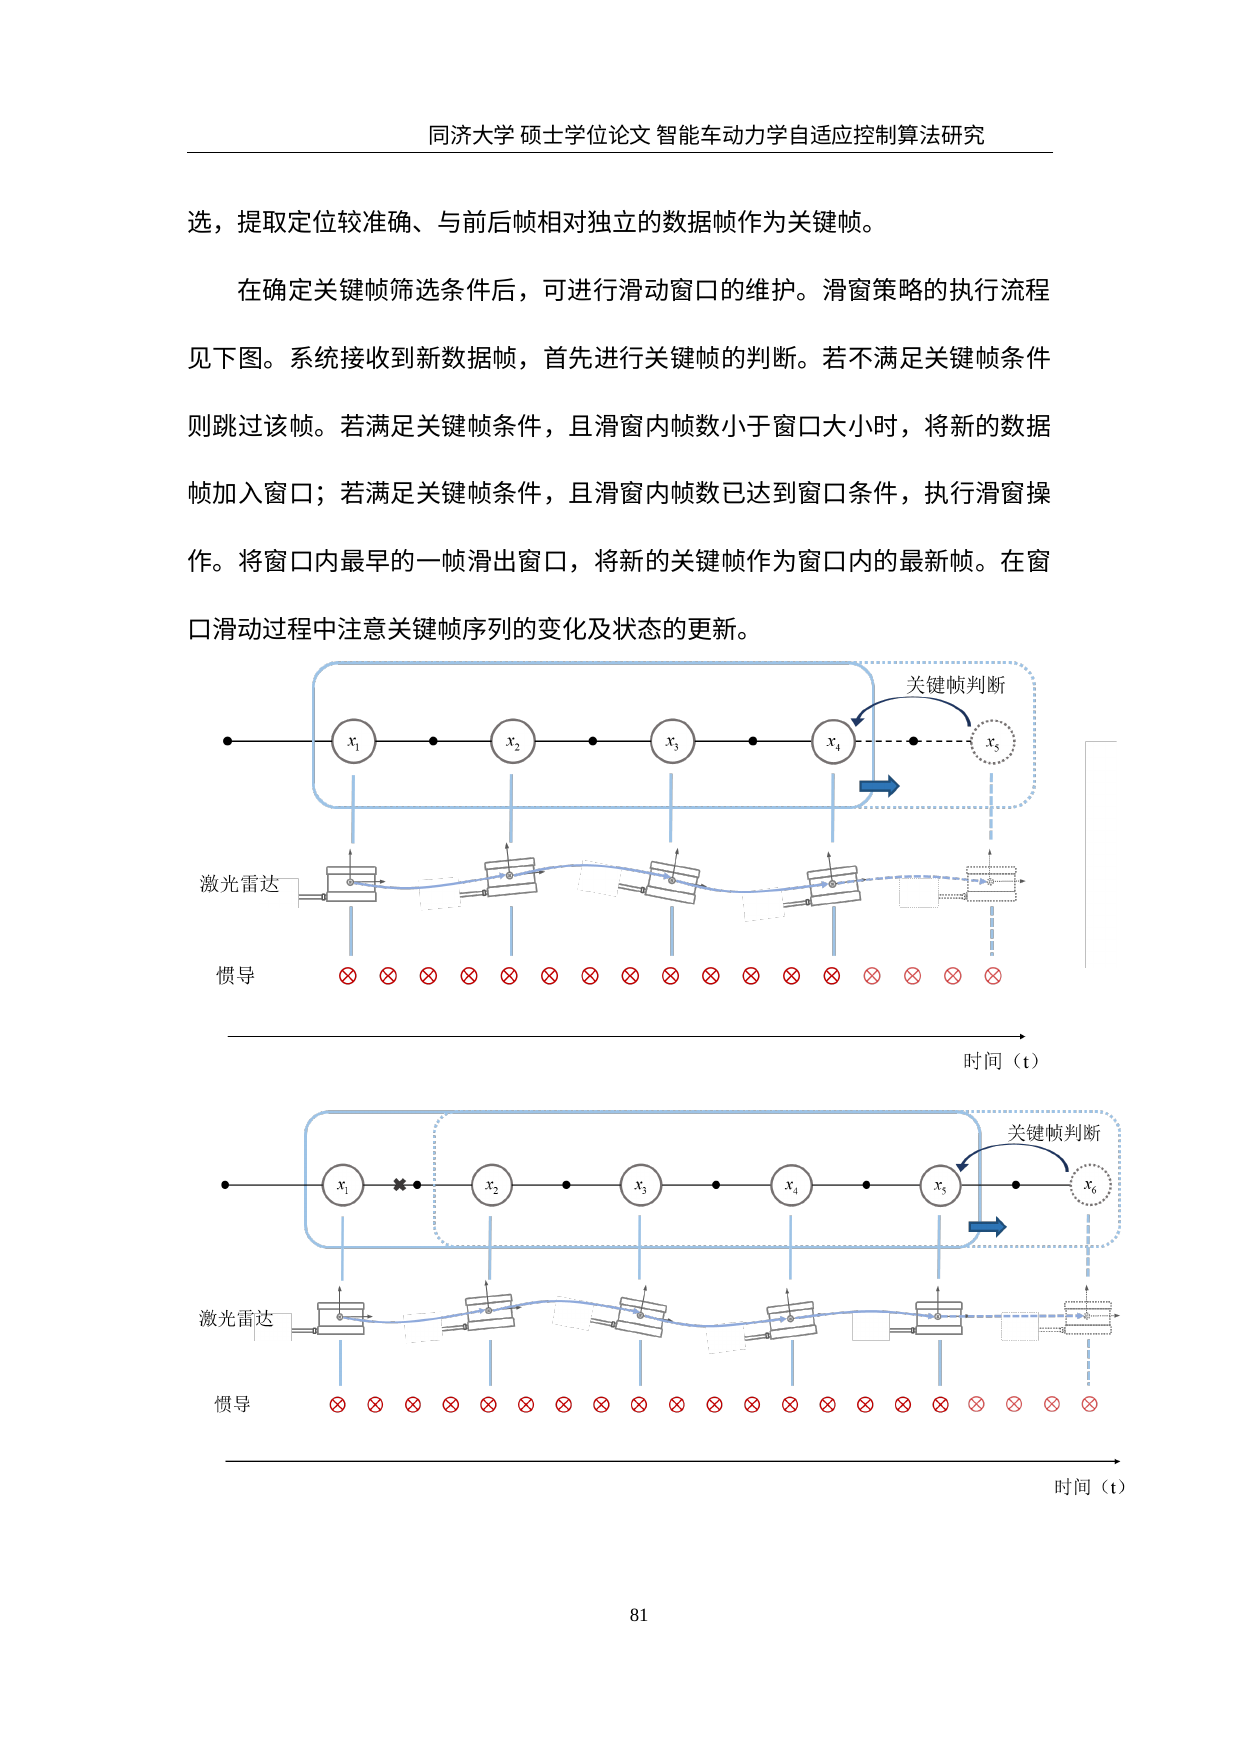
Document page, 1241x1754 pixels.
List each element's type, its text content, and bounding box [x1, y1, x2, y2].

picture [187, 661, 1117, 1085]
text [187, 186, 1053, 254]
text 在确定关键帧筛选条件后，可进行滑动窗口的维护。滑窗策略的执行流程见下图。系统接收到新数据帧，首先进行关键帧的判断。若不满足关键帧条件，则跳过该帧。若满足关键帧条件，且滑窗内帧数小于窗口大小时，将新的数据帧加入窗口；若满足关键帧条件，且滑窗内帧数已达到窗口条件，执行滑窗操作。将窗口内最早的一帧滑出窗口，将新的关键帧作为窗口内的最新帧。在窗口滑动过程中注意关键帧序列的变化及状态的更新。 [187, 254, 1053, 661]
picture [187, 1110, 1146, 1509]
